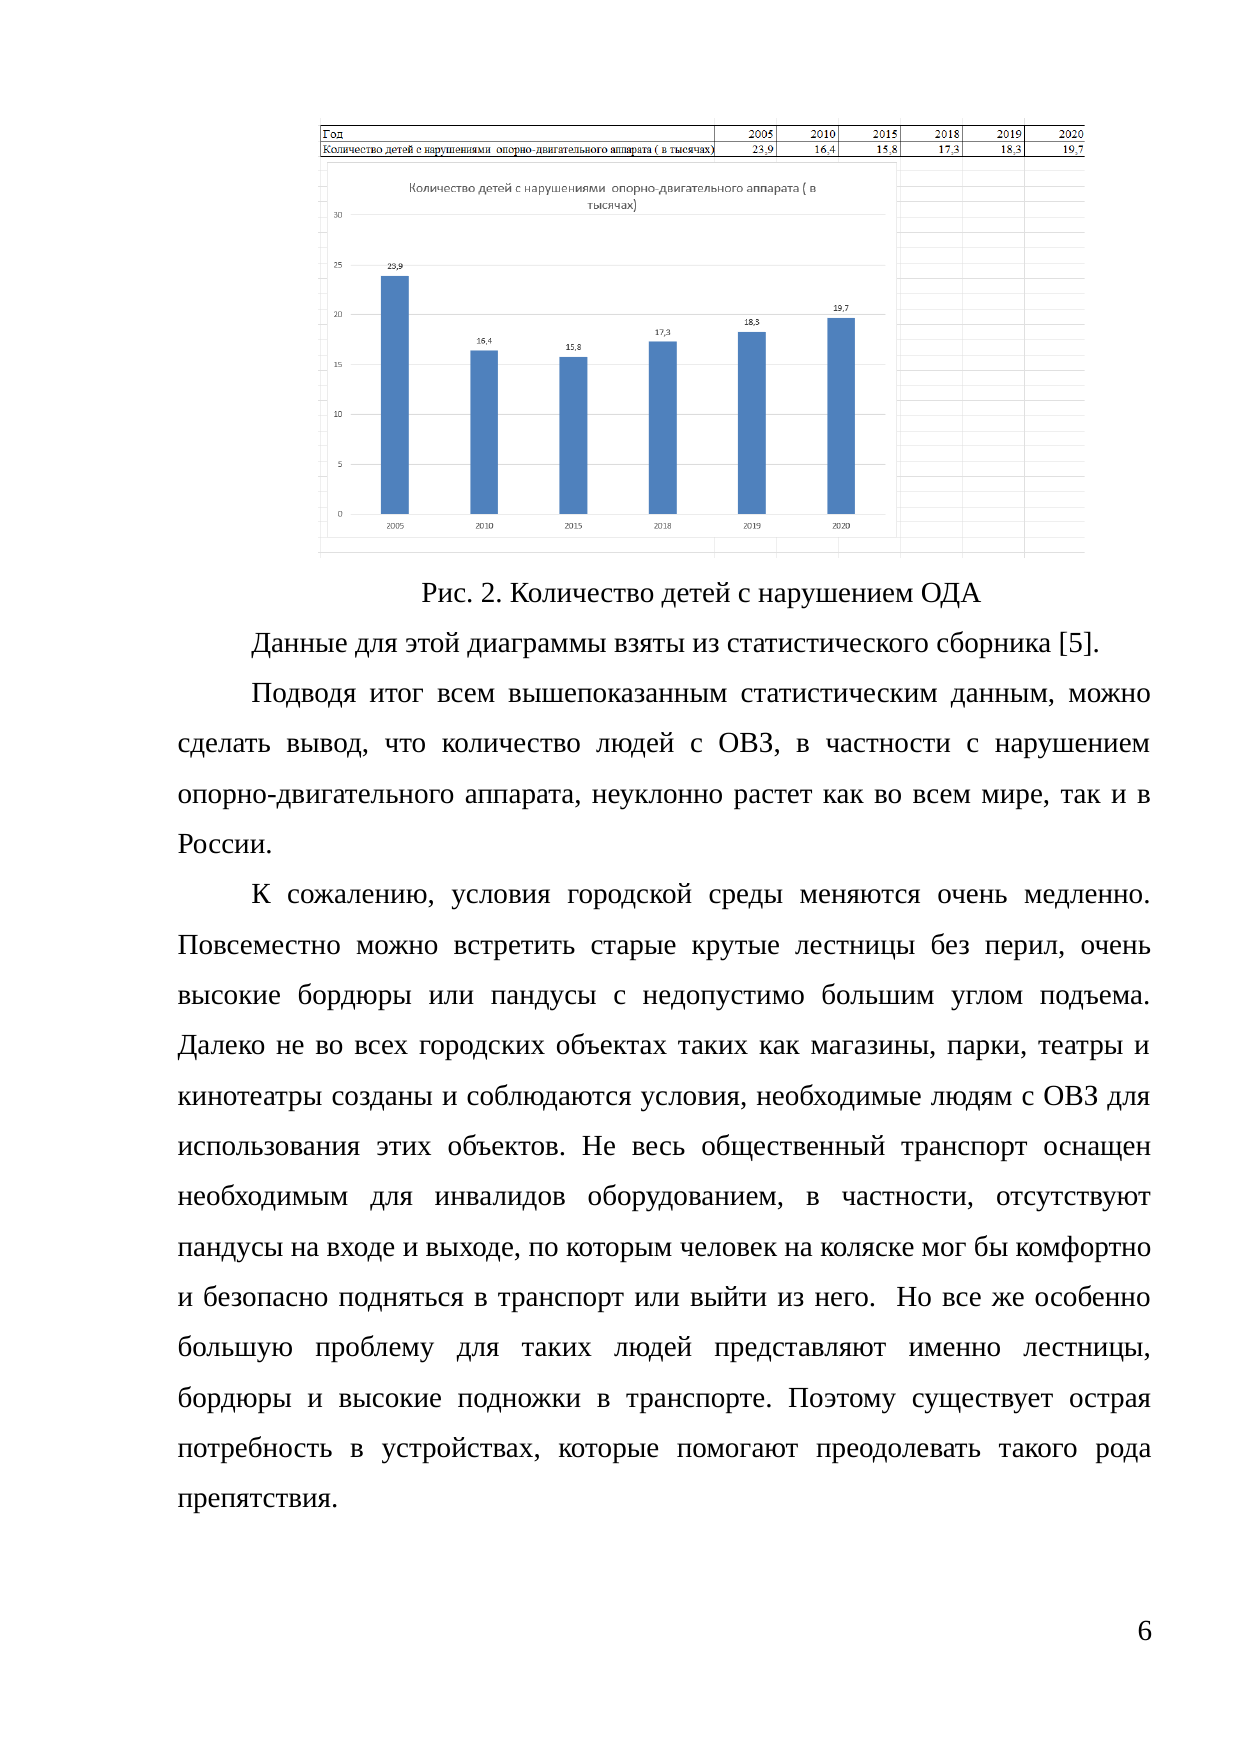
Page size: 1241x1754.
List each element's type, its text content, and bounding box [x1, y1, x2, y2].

text Данные для этой диаграммы взяты из статистического сборника [5]. [177, 625, 1152, 658]
text Подводя итог всем вышепоказанным статистическим данным, можно сделать вывод, что количество людей с ОВЗ, в частности с нарушением опорно-двигательного аппарата, неуклонно растет как во всем мире, так и в России. [177, 675, 1152, 860]
picture [318, 118, 1085, 558]
text Рис. 2. Количество детей с нарушением ОДА [177, 575, 1152, 608]
text К сожалению, условия городской среды меняются очень медленно. Повсеместно можно встретить старые крутые лестницы без перил, очень высокие бордюры или пандусы с недопустимо большим углом подъема. Далеко не во всех городских объектах таких как магазины, парки, театры и кинотеатры созданы и соблюдаются условия, необходимые людям с ОВЗ для использования этих объектов. Не весь общественный транспорт оснащен необходимым для инвалидов оборудованием, в частности, отсутствуют пандусы на входе и выходе, по которым человек на коляске мог бы комфортно и безопасно подняться в транспорт или выйти из него. Но все же особенно большую проблему для таких людей представляют именно лестницы, бордюры и высокие подножки в транспорте. Поэтому существует острая потребность в устройствах, которые помогают преодолевать такого рода препятствия. [177, 877, 1152, 1514]
